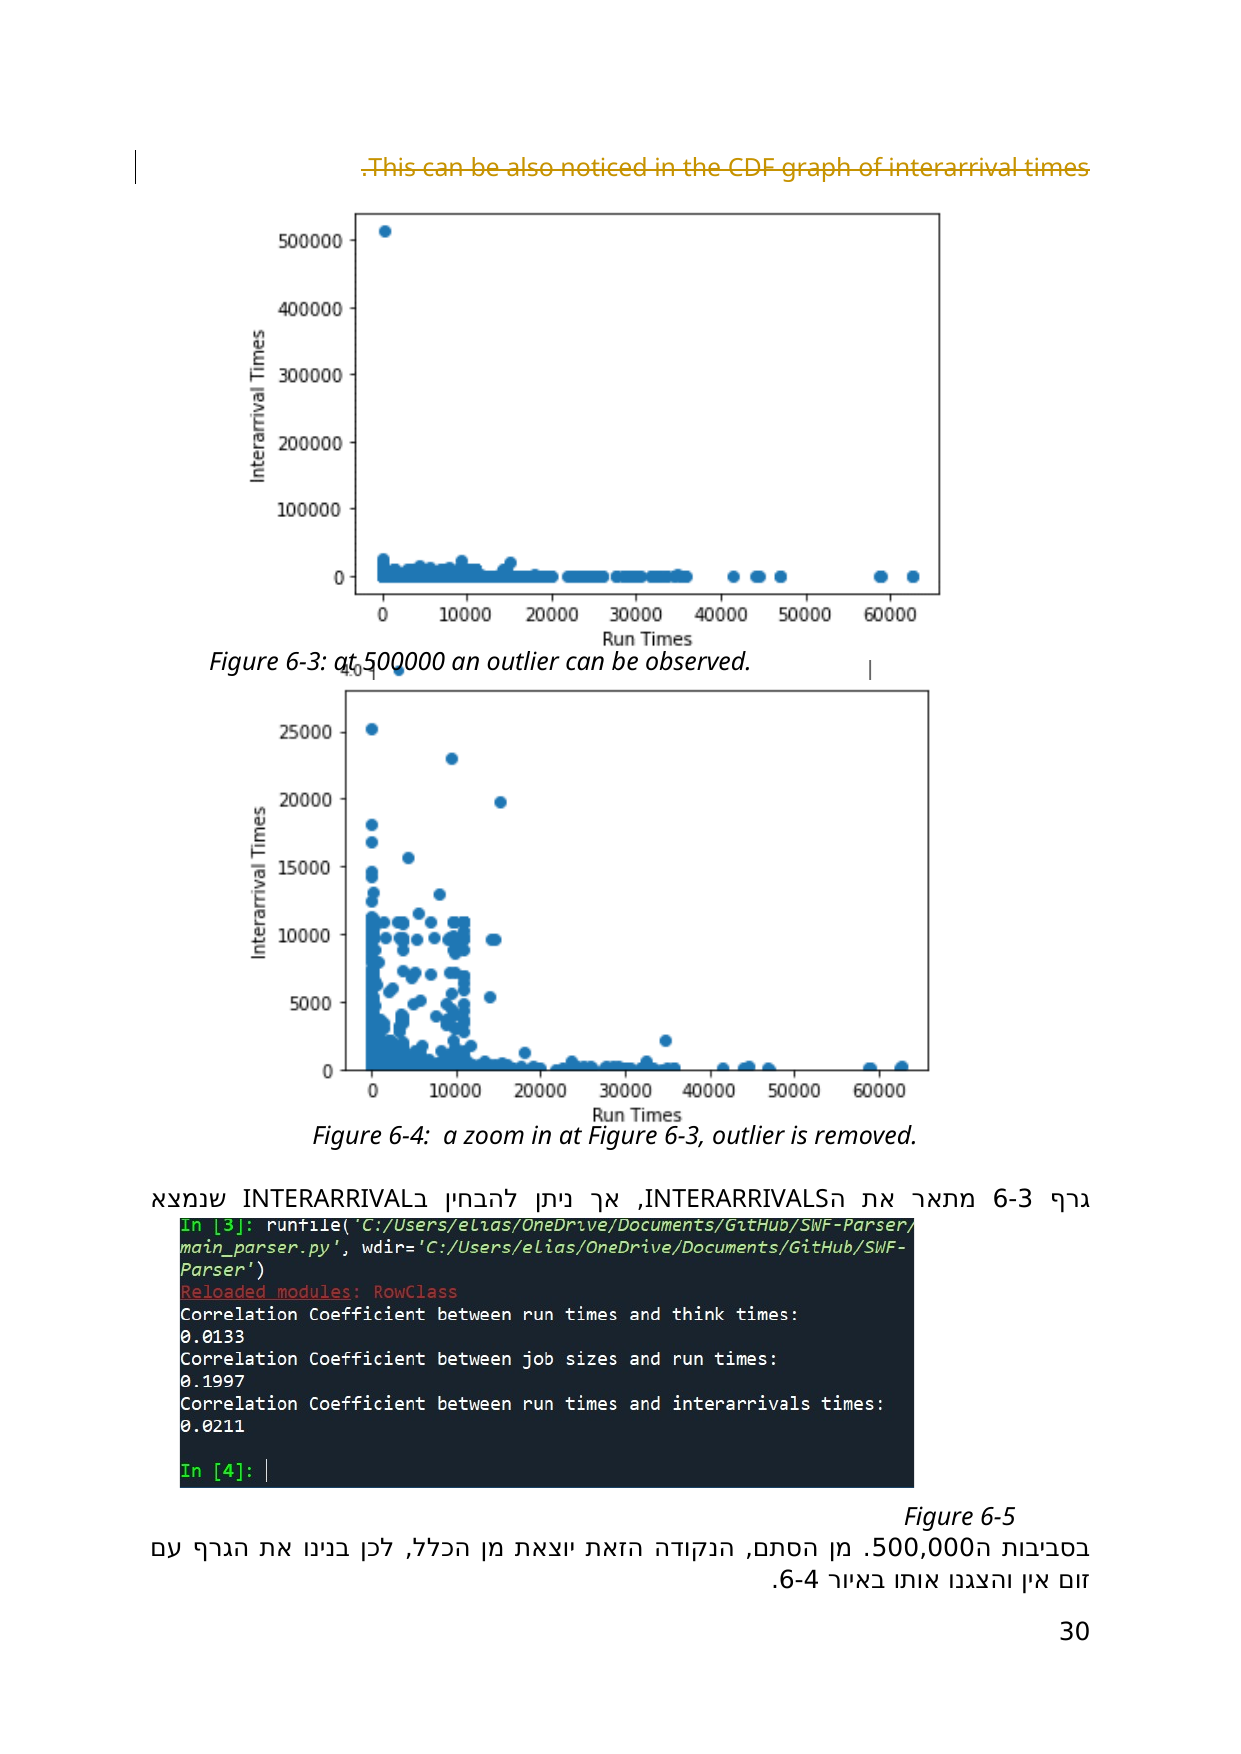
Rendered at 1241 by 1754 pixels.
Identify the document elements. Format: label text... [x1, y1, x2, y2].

picture [179, 1218, 915, 1488]
picture [240, 203, 951, 1136]
